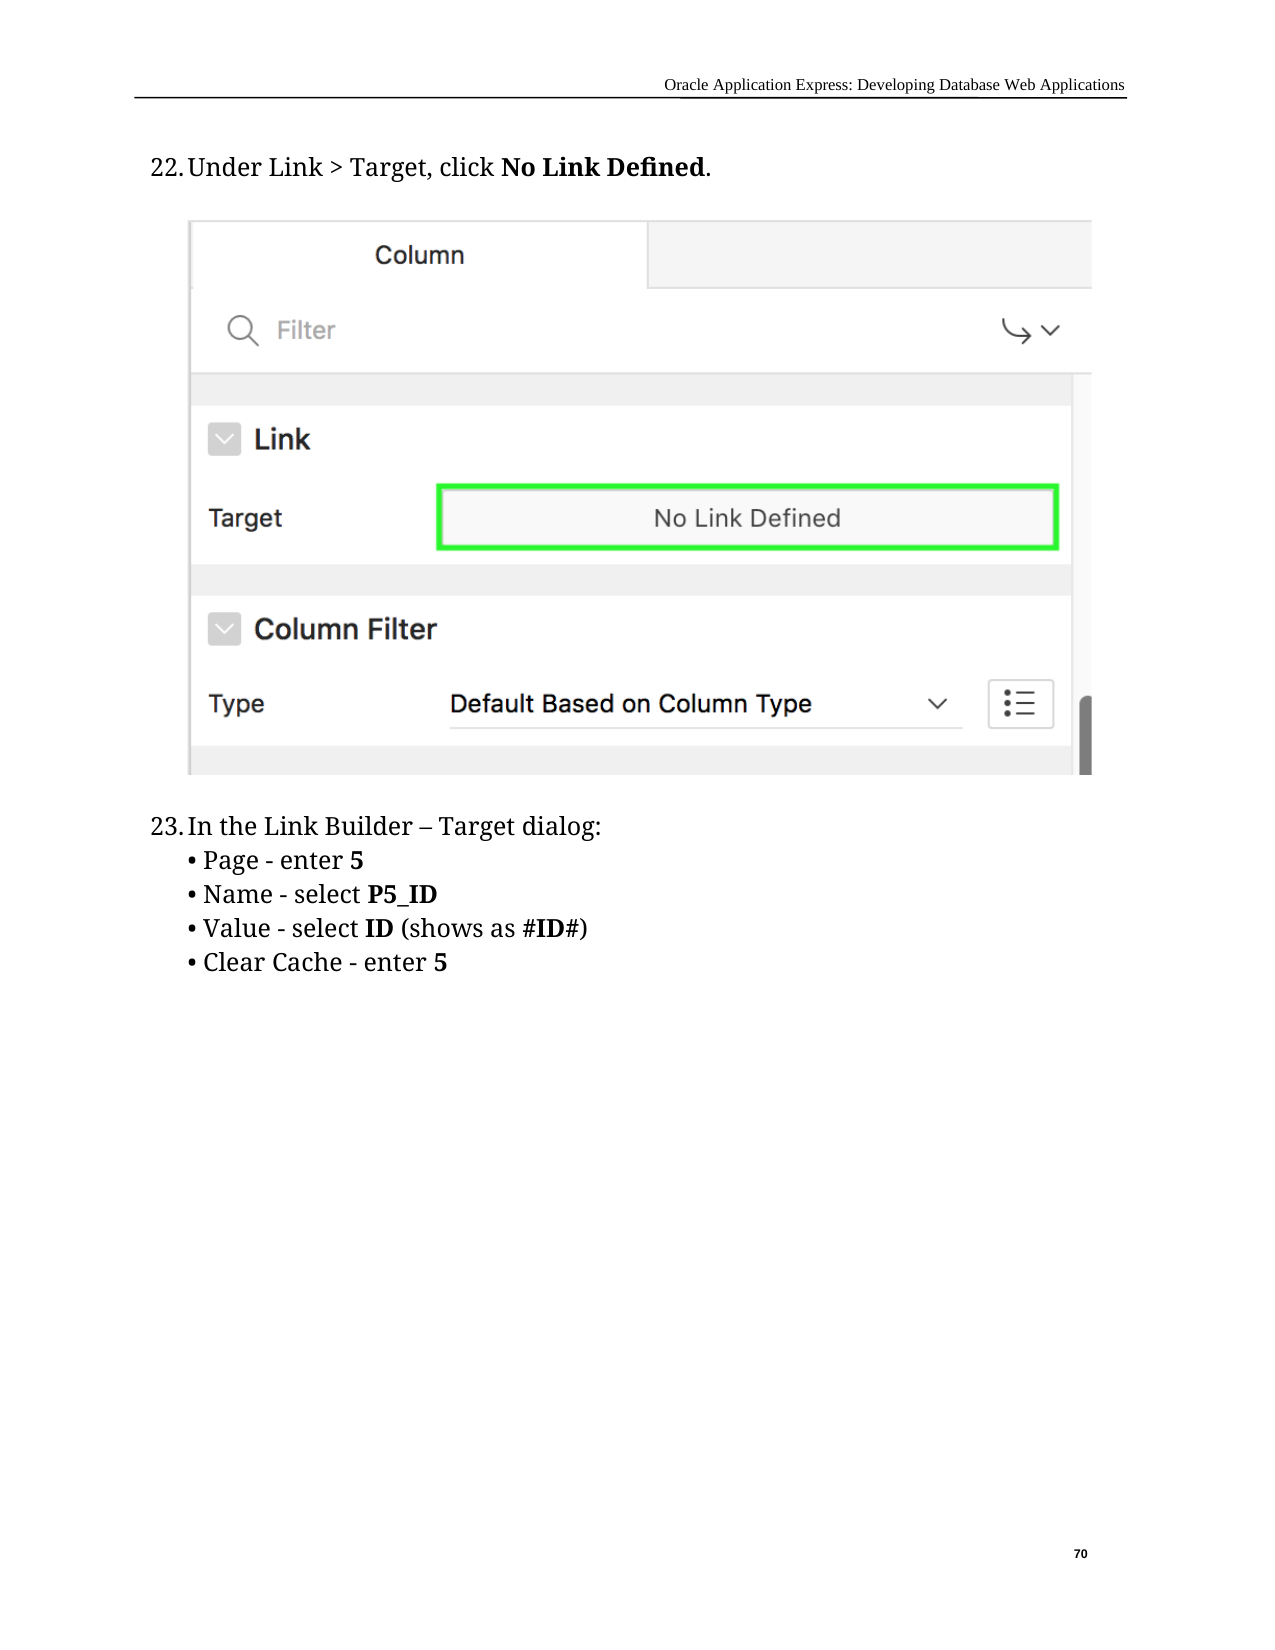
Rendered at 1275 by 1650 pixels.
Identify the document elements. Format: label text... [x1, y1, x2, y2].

picture [187, 218, 1092, 775]
list In the Link Builder – Target dialog: • Page - enter 5 • Name - select P5_ID • Value - select ID (shows as #ID#) • Clear Cache - enter 5 Click OK. [150, 808, 1125, 979]
